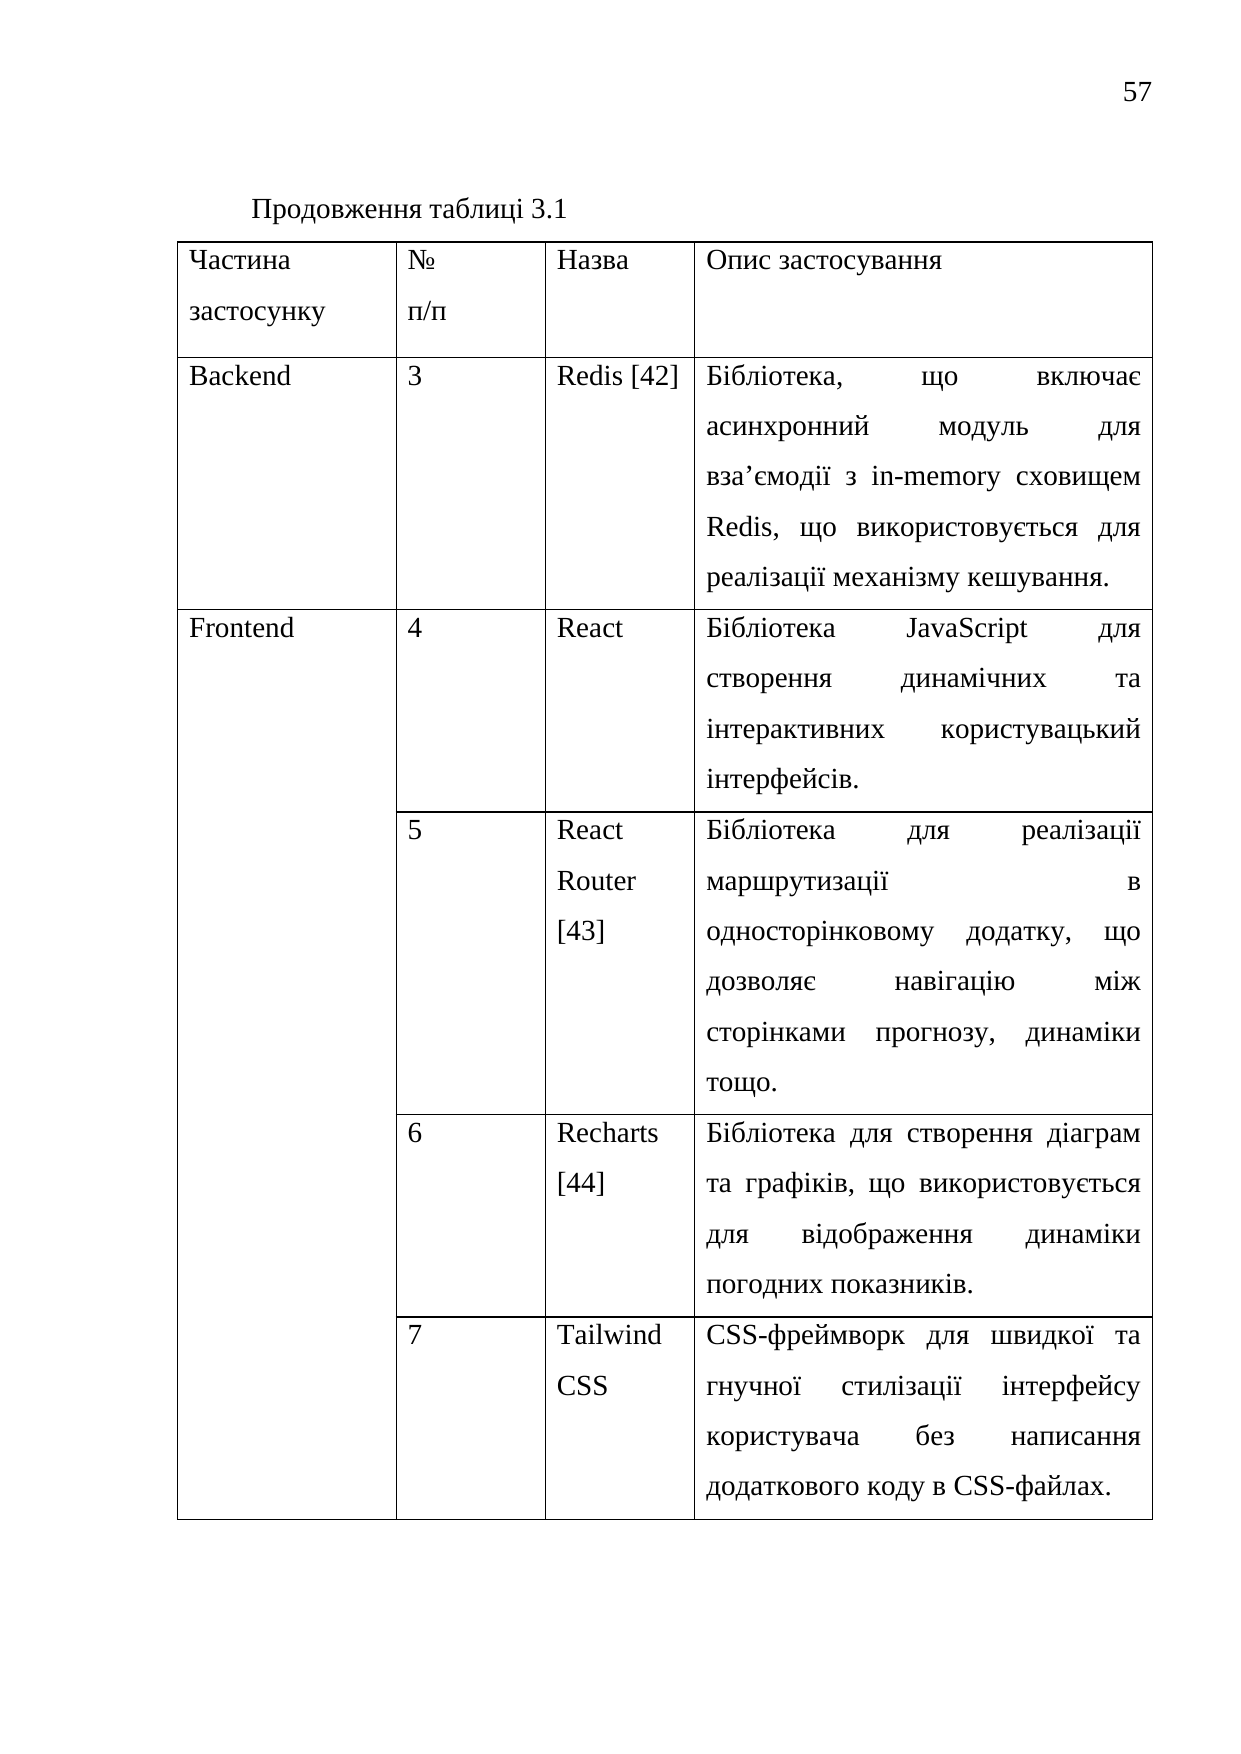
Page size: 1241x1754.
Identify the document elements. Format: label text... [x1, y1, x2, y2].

table_header № п/п [397, 243, 545, 357]
table_header Частина застосунку [178, 243, 396, 357]
table_cell 4 [397, 610, 545, 811]
table_cell Бібліотека, що включає асинхронний модуль для вза’ємодії з in-memory сховищем Redis, що використовується для реалізації механізму кешування. [695, 358, 1152, 609]
table_header Опис застосування [695, 243, 1152, 357]
table_cell 3 [397, 358, 545, 609]
table_cell Бібліотека JavaScript для створення динамічних та інтерактивних користувацький інтерфейсів. [695, 610, 1152, 811]
table_cell Redis [42] [546, 358, 694, 609]
table_cell Recharts [44] [546, 1115, 694, 1316]
table_cell Tailwind CSS [546, 1318, 694, 1518]
table_cell 7 [397, 1318, 545, 1518]
table_cell React [546, 610, 694, 811]
table_cell 5 [397, 813, 545, 1114]
table_cell Backend [178, 358, 396, 609]
table_cell React Router [43] [546, 813, 694, 1114]
table_cell 6 [397, 1115, 545, 1316]
text Продовження таблиці 3.1 [177, 191, 1152, 224]
table_cell Frontend [178, 610, 396, 1518]
table_cell Бібліотека для реалізації маршрутизації в односторінковому додатку, що дозволяє навігацію між сторінками прогнозу, динаміки тощо. [695, 813, 1152, 1114]
table_cell CSS-фреймворк для швидкої та гнучної стилізації інтерфейсу користувача без написання додаткового коду в CSS-файлах. [695, 1318, 1152, 1518]
table_header Назва [546, 243, 694, 357]
table_cell Бібліотека для створення діаграм та графіків, що використовується для відображення динаміки погодних показників. [695, 1115, 1152, 1316]
